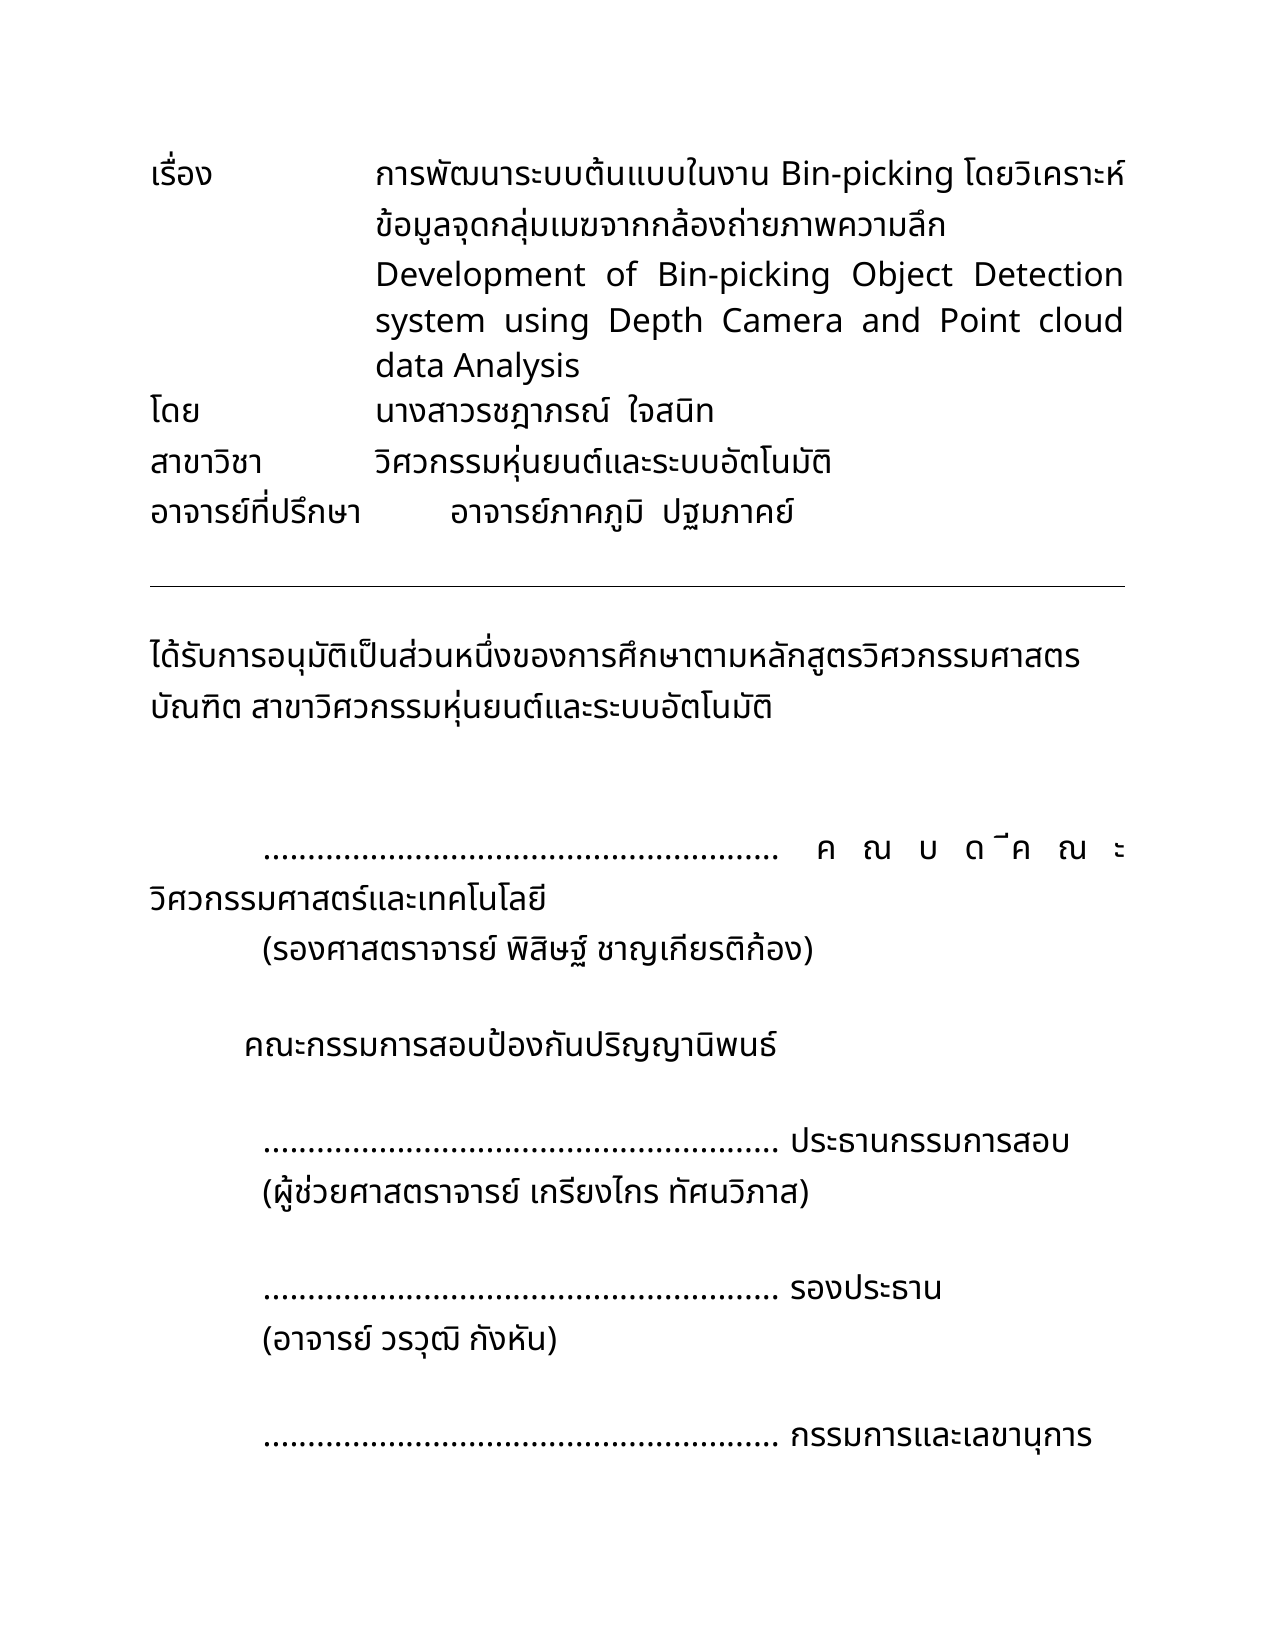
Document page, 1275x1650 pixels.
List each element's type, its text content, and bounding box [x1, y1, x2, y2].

text .......................................................... ประธานกรรมการสอบ [150, 1117, 1125, 1168]
text อาจารย์ที่ปรึกษา อาจารย์ภาคภูมิ ปฐมภาคย์ [150, 488, 1125, 538]
text ได้รับการอนุมัติเป็นส่วนหนึ่งของการศึกษาตามหลักสูตรวิศวกรรมศาสตรบัณฑิต สาขาวิศวกรรมหุ่นยนต์และระบบอัตโนมัติ [150, 632, 1125, 733]
text โดย นางสาวรชฎาภรณ์ ใจสนิท [150, 387, 1125, 438]
text สาขาวิชา วิศวกรรมหุ่นยนต์และระบบอัตโนมัติ [150, 438, 1125, 488]
text .......................................................... กรรมการและเลขานุการ [150, 1410, 1125, 1461]
text (อาจารย์ วรวุฒิ กังหัน) [150, 1314, 1125, 1365]
text .......................................................... คณบดีคณะวิศวกรรมศาสตร์และเทคโนโลยี [150, 824, 1125, 925]
text (ผู้ช่วยศาสตราจารย์ เกรียงไกร ทัศนวิภาส) [150, 1168, 1125, 1218]
text Development of Bin-picking Object Detection system using Depth Camera and Point cloud data Analysis [366, 251, 1125, 387]
text .......................................................... รองประธาน [150, 1264, 1125, 1314]
text (รองศาสตราจารย์ พิสิษฐ์ ชาญเกียรติก้อง) [150, 925, 1125, 976]
text คณะกรรมการสอบป้องกันปริญญานิพนธ์ [150, 1021, 1125, 1072]
text เรื่อง การพัฒนาระบบต้นแบบในงาน Bin-picking โดยวิเคราะห์ข้อมูลจุดกลุ่มเมฆจากกล้องถ่ายภาพความลึก [150, 150, 1125, 251]
